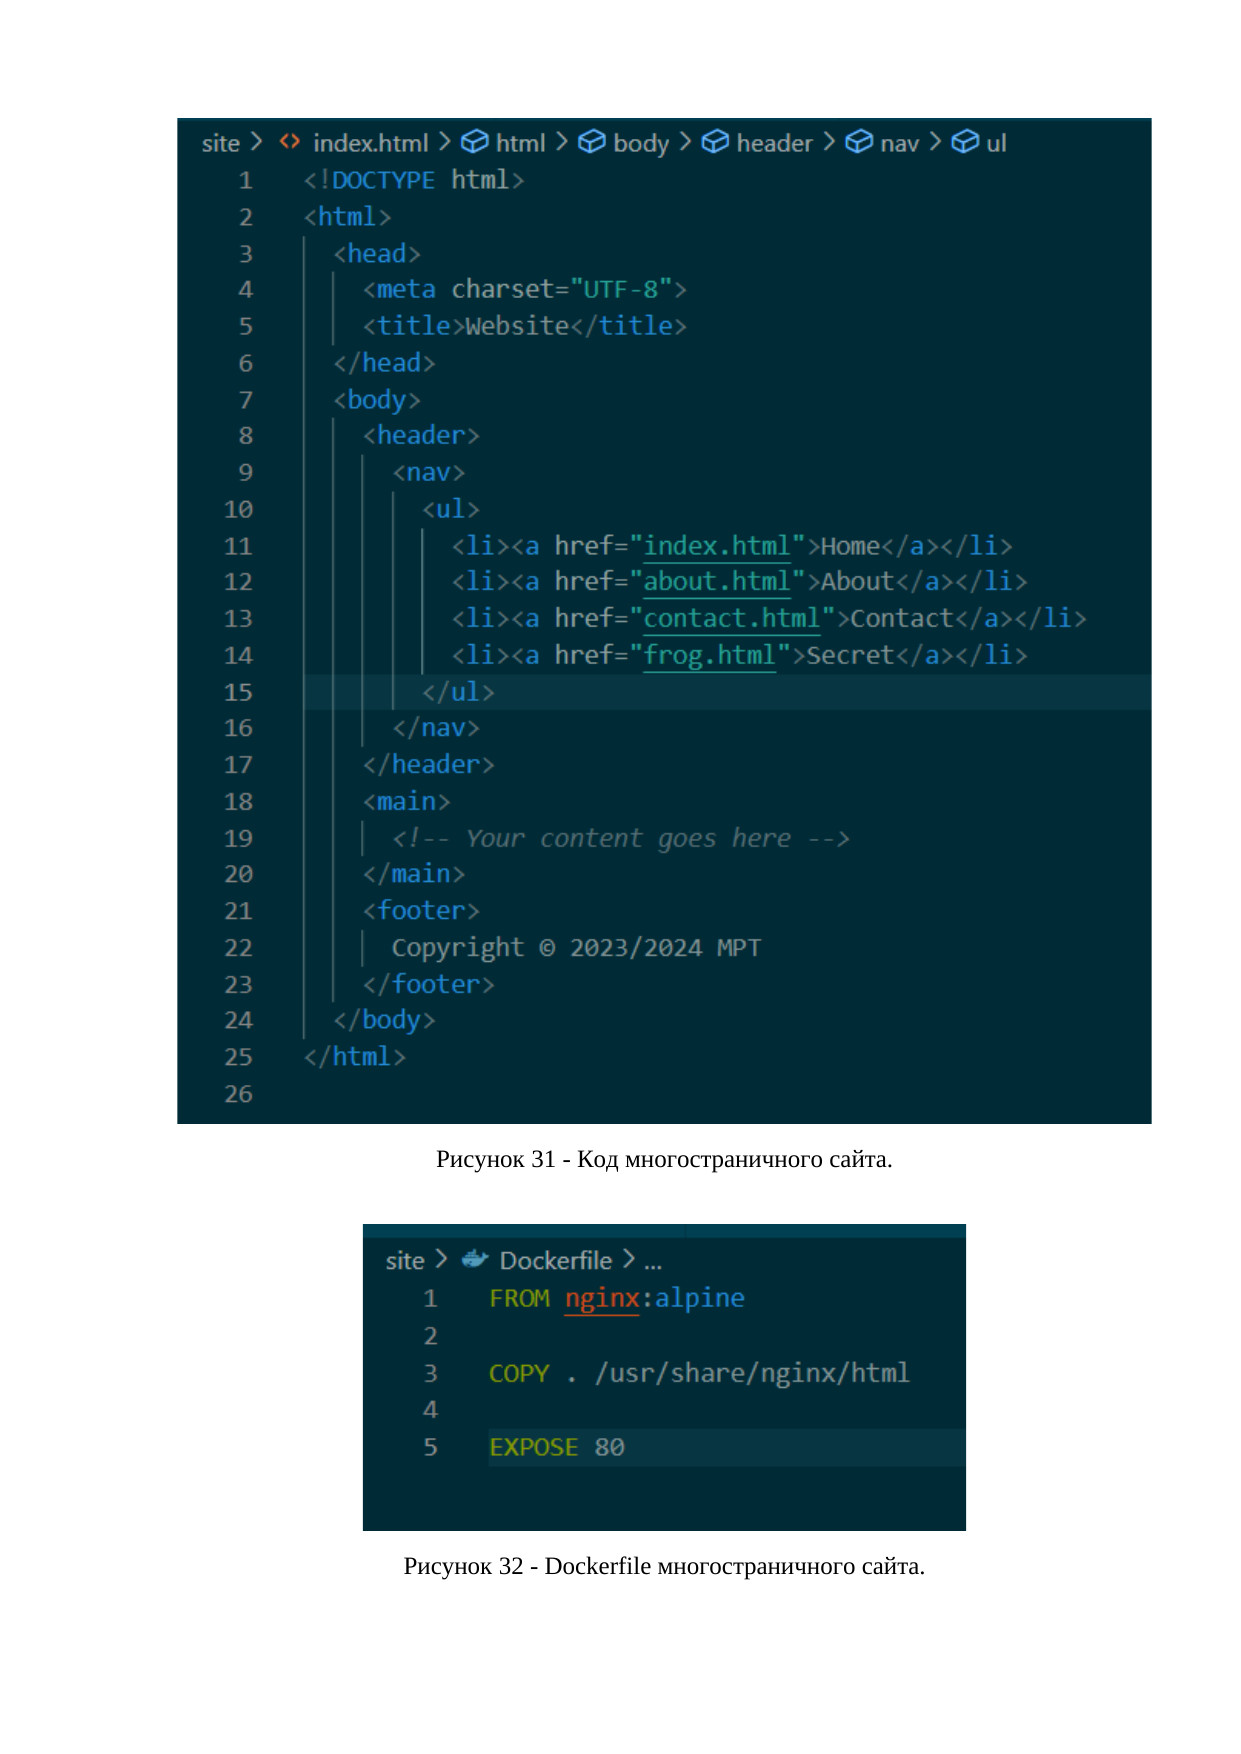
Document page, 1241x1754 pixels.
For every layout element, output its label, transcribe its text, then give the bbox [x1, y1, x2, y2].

picture [647, 541, 656, 554]
picture [241, 903, 252, 919]
picture [795, 649, 804, 663]
picture [378, 317, 390, 334]
picture [841, 832, 850, 843]
picture [470, 721, 479, 736]
picture [280, 133, 299, 148]
picture [334, 172, 377, 188]
picture [486, 614, 490, 626]
picture [336, 360, 342, 368]
picture [453, 723, 465, 736]
picture [716, 1293, 728, 1306]
picture [514, 581, 522, 589]
picture [617, 281, 627, 297]
picture [379, 973, 390, 996]
picture [664, 613, 686, 627]
picture [660, 835, 665, 845]
picture [972, 644, 982, 666]
picture [912, 644, 922, 666]
picture [542, 834, 547, 845]
picture [503, 833, 510, 846]
picture [749, 650, 762, 664]
picture [533, 614, 538, 626]
picture [764, 576, 776, 590]
picture [687, 1362, 698, 1382]
picture [410, 247, 420, 262]
picture [425, 1013, 435, 1026]
picture [624, 1249, 634, 1267]
text Рисунок 32 - Dockerfile многостраничного сайта. [177, 1551, 1152, 1580]
picture [734, 570, 739, 590]
picture [486, 650, 490, 663]
picture [431, 797, 435, 809]
picture [336, 247, 345, 262]
picture [707, 572, 716, 590]
picture [306, 1050, 315, 1065]
picture [336, 1013, 345, 1025]
picture [226, 756, 237, 773]
picture [687, 1293, 692, 1312]
picture [453, 943, 459, 956]
picture [424, 869, 434, 882]
picture [460, 129, 489, 153]
picture [240, 501, 253, 517]
picture [425, 1290, 436, 1306]
picture [731, 1293, 744, 1306]
picture [445, 906, 459, 918]
picture [484, 978, 493, 993]
picture [556, 644, 584, 664]
picture [431, 980, 436, 992]
picture [497, 936, 502, 956]
picture [491, 1290, 502, 1306]
picture [468, 980, 473, 992]
picture [455, 867, 464, 882]
picture [780, 609, 790, 627]
picture [408, 468, 413, 480]
picture [778, 833, 791, 847]
picture [469, 830, 483, 846]
picture [534, 140, 538, 151]
picture [363, 352, 390, 371]
picture [469, 644, 475, 663]
picture [239, 647, 252, 663]
picture [1063, 614, 1067, 626]
picture [240, 172, 252, 188]
picture [425, 1327, 438, 1344]
picture [466, 315, 510, 334]
picture [571, 833, 584, 846]
picture [437, 505, 450, 517]
picture [498, 133, 503, 151]
picture [611, 1368, 623, 1382]
picture [632, 317, 642, 334]
picture [468, 278, 479, 297]
picture [440, 132, 450, 151]
picture [586, 939, 599, 956]
picture [557, 1251, 592, 1269]
picture [596, 1362, 607, 1385]
picture [505, 1290, 549, 1307]
picture [306, 174, 315, 188]
picture [239, 355, 253, 371]
picture [708, 613, 716, 627]
picture [437, 321, 450, 334]
picture [371, 797, 398, 810]
picture [660, 541, 670, 554]
picture [533, 577, 538, 589]
picture [845, 129, 873, 153]
picture [600, 570, 613, 590]
picture [526, 541, 538, 554]
picture [365, 867, 374, 882]
picture [585, 644, 613, 664]
picture [527, 140, 532, 151]
picture [659, 321, 672, 334]
picture [407, 943, 436, 962]
picture [989, 140, 999, 151]
picture [515, 938, 524, 956]
picture [499, 615, 508, 626]
picture [423, 284, 435, 297]
picture [898, 575, 907, 590]
picture [226, 538, 237, 554]
picture [226, 610, 237, 627]
picture [912, 570, 922, 593]
picture [363, 1009, 421, 1034]
picture [926, 577, 938, 589]
picture [436, 1249, 448, 1267]
picture [792, 613, 805, 627]
picture [823, 1368, 836, 1382]
picture [365, 283, 398, 297]
picture [393, 395, 405, 414]
picture [677, 283, 686, 297]
picture [348, 212, 362, 225]
picture [646, 939, 657, 956]
picture [413, 906, 421, 919]
picture [987, 644, 993, 663]
picture [689, 939, 702, 956]
picture [897, 140, 919, 151]
picture [242, 318, 252, 334]
picture [971, 570, 982, 593]
picture [437, 943, 450, 962]
picture [748, 1362, 759, 1385]
picture [585, 541, 598, 554]
picture [365, 904, 374, 919]
picture [455, 466, 464, 480]
picture [677, 320, 686, 334]
picture [1049, 607, 1053, 626]
picture [407, 280, 419, 297]
picture [395, 466, 404, 480]
picture [693, 1293, 698, 1305]
picture [556, 535, 584, 554]
picture [240, 684, 252, 700]
picture [701, 1368, 714, 1382]
picture [239, 1012, 253, 1028]
picture [241, 976, 252, 993]
picture [413, 1257, 424, 1269]
picture [912, 613, 924, 627]
picture [987, 541, 993, 554]
picture [898, 541, 905, 557]
picture [595, 1251, 612, 1269]
picture [882, 572, 893, 590]
picture [437, 869, 442, 881]
picture [395, 832, 405, 842]
picture [314, 133, 427, 151]
picture [365, 758, 375, 773]
picture [365, 978, 375, 993]
picture [564, 1293, 640, 1316]
picture [738, 133, 764, 151]
picture [645, 281, 658, 297]
picture [379, 1046, 389, 1065]
picture [734, 609, 745, 627]
picture [734, 646, 745, 664]
picture [512, 833, 519, 846]
picture [1002, 540, 1012, 554]
picture [240, 1086, 252, 1102]
picture [766, 133, 812, 151]
picture [657, 1362, 668, 1385]
picture [351, 1047, 361, 1065]
picture [320, 1046, 330, 1068]
picture [395, 721, 404, 736]
picture [740, 576, 745, 590]
picture [702, 129, 730, 153]
picture [556, 607, 584, 627]
picture [416, 980, 427, 992]
picture [780, 535, 790, 554]
picture [614, 133, 669, 157]
picture [854, 650, 865, 663]
picture [454, 612, 464, 623]
picture [622, 833, 628, 846]
picture [675, 939, 687, 956]
picture [469, 607, 475, 626]
picture [810, 538, 848, 554]
picture [453, 169, 465, 188]
picture [706, 833, 715, 847]
picture [572, 939, 584, 956]
picture [226, 647, 236, 664]
picture [839, 612, 848, 626]
picture [505, 137, 525, 151]
picture [528, 321, 538, 334]
picture [660, 570, 683, 590]
picture [927, 613, 938, 627]
picture [239, 464, 253, 480]
picture [616, 321, 623, 334]
picture [1016, 612, 1025, 626]
picture [240, 392, 252, 408]
picture [380, 172, 389, 188]
picture [393, 973, 405, 992]
picture [502, 652, 508, 660]
picture [499, 578, 508, 590]
picture [643, 650, 776, 673]
picture [423, 723, 428, 735]
picture [405, 1254, 412, 1267]
picture [670, 535, 686, 554]
picture [1004, 650, 1008, 663]
picture [422, 424, 442, 443]
picture [226, 1012, 238, 1028]
picture [795, 570, 804, 576]
picture [851, 610, 864, 627]
picture [674, 650, 684, 659]
picture [306, 210, 315, 225]
picture [425, 357, 435, 371]
picture [445, 431, 459, 443]
picture [723, 1368, 745, 1382]
picture [454, 575, 464, 586]
picture [445, 723, 450, 735]
picture [679, 833, 687, 842]
picture [513, 284, 524, 297]
picture [632, 829, 643, 847]
picture [226, 976, 237, 993]
picture [703, 1293, 709, 1306]
picture [810, 607, 819, 627]
picture [226, 939, 252, 956]
picture [539, 944, 545, 954]
picture [676, 1287, 680, 1306]
picture [853, 1362, 865, 1382]
picture [486, 577, 490, 589]
picture [808, 647, 849, 664]
picture [659, 939, 673, 956]
picture [882, 646, 893, 663]
picture [717, 939, 747, 956]
picture [943, 649, 953, 663]
picture [228, 140, 240, 151]
picture [240, 281, 253, 297]
picture [423, 797, 428, 809]
picture [1076, 612, 1085, 626]
picture [526, 284, 539, 297]
picture [602, 317, 611, 334]
picture [426, 1365, 437, 1382]
picture [482, 169, 508, 188]
picture [765, 644, 774, 664]
picture [585, 576, 598, 590]
picture [342, 1052, 346, 1065]
picture [764, 541, 776, 554]
picture [241, 246, 252, 262]
picture [350, 243, 376, 262]
picture [795, 535, 804, 540]
picture [719, 617, 729, 627]
picture [883, 140, 887, 151]
picture [365, 429, 375, 443]
picture [380, 900, 390, 918]
picture [705, 541, 716, 554]
picture [397, 321, 401, 334]
picture [719, 644, 724, 664]
picture [468, 943, 479, 956]
picture [412, 827, 418, 847]
picture [203, 140, 212, 151]
picture [240, 830, 252, 847]
picture [513, 540, 522, 554]
picture [941, 609, 953, 627]
picture [704, 619, 711, 627]
picture [868, 576, 879, 590]
picture [334, 1046, 339, 1065]
picture [545, 940, 555, 956]
picture [763, 1368, 791, 1388]
picture [226, 573, 237, 590]
picture [440, 795, 450, 809]
picture [502, 1252, 543, 1269]
picture [396, 1050, 405, 1065]
picture [586, 281, 595, 297]
picture [807, 1368, 819, 1382]
picture [453, 980, 457, 992]
picture [490, 1430, 967, 1465]
picture [602, 939, 613, 956]
picture [689, 541, 702, 554]
picture [992, 614, 998, 626]
picture [883, 540, 893, 554]
picture [445, 869, 450, 881]
picture [794, 1368, 804, 1382]
picture [431, 723, 444, 736]
picture [392, 172, 435, 188]
picture [336, 397, 342, 405]
picture [437, 906, 442, 918]
picture [957, 612, 967, 623]
picture [914, 541, 923, 554]
picture [461, 1250, 488, 1267]
picture [415, 467, 419, 480]
picture [897, 609, 908, 627]
picture [226, 866, 238, 882]
picture [381, 211, 391, 225]
picture [424, 315, 431, 334]
picture [215, 137, 227, 151]
picture [363, 1052, 376, 1065]
picture [838, 1362, 849, 1385]
picture [957, 649, 967, 663]
picture [456, 498, 461, 517]
picture [469, 429, 479, 440]
picture [601, 281, 613, 297]
picture [400, 797, 406, 809]
picture [514, 178, 524, 188]
picture [541, 317, 553, 334]
picture [241, 610, 252, 627]
picture [240, 538, 251, 554]
picture [733, 827, 746, 846]
picture [226, 719, 238, 736]
picture [611, 1293, 639, 1306]
picture [957, 575, 967, 590]
picture [468, 760, 473, 772]
picture [469, 535, 475, 554]
picture [750, 939, 761, 956]
picture [469, 503, 479, 517]
picture [453, 284, 464, 297]
picture [425, 1401, 437, 1418]
picture [1017, 649, 1027, 663]
picture [673, 1368, 683, 1382]
picture [867, 650, 879, 664]
picture [579, 129, 605, 153]
picture [414, 431, 419, 443]
picture [483, 284, 495, 297]
picture [226, 1049, 252, 1065]
picture [898, 649, 907, 663]
picture [350, 1018, 356, 1031]
picture [572, 320, 582, 331]
picture [498, 284, 510, 297]
picture [825, 132, 835, 151]
picture [502, 543, 509, 551]
picture [764, 833, 770, 846]
picture [748, 536, 760, 554]
picture [379, 863, 390, 885]
picture [407, 317, 419, 334]
picture [899, 1362, 909, 1382]
picture [557, 321, 569, 334]
picture [734, 535, 745, 554]
picture [541, 280, 553, 297]
picture [557, 132, 567, 150]
picture [749, 833, 761, 847]
picture [868, 613, 894, 627]
picture [631, 936, 642, 959]
picture [585, 607, 613, 627]
text Рисунок 31 - Код многостраничного сайта. [177, 1144, 1152, 1173]
picture [514, 649, 522, 663]
picture [601, 833, 613, 847]
picture [394, 754, 399, 772]
picture [974, 535, 979, 554]
picture [989, 570, 993, 589]
picture [425, 902, 434, 919]
picture [393, 939, 405, 956]
picture [411, 394, 420, 408]
picture [660, 833, 681, 853]
picture [399, 284, 405, 291]
picture [648, 315, 653, 334]
picture [226, 1086, 238, 1102]
picture [226, 684, 236, 700]
picture [336, 208, 345, 225]
picture [454, 543, 464, 554]
picture [226, 903, 238, 919]
picture [693, 577, 701, 590]
picture [482, 943, 495, 962]
picture [646, 576, 656, 590]
picture [810, 575, 819, 589]
picture [627, 1368, 637, 1382]
picture [423, 754, 449, 773]
picture [365, 795, 375, 806]
picture [615, 833, 621, 846]
picture [409, 717, 419, 739]
picture [393, 869, 419, 882]
picture [440, 975, 444, 992]
picture [484, 541, 490, 554]
picture [931, 131, 941, 151]
picture [690, 609, 701, 627]
picture [252, 132, 262, 150]
picture [547, 1251, 557, 1269]
picture [387, 1257, 396, 1269]
picture [957, 535, 967, 557]
picture [226, 793, 237, 810]
picture [573, 278, 582, 284]
picture [765, 607, 773, 627]
picture [556, 833, 569, 847]
picture [484, 758, 493, 773]
picture [641, 1368, 654, 1382]
picture [662, 650, 672, 663]
picture [683, 578, 687, 588]
picture [320, 206, 332, 225]
picture [454, 649, 464, 660]
picture [226, 830, 237, 847]
picture [681, 132, 691, 150]
picture [556, 570, 584, 590]
picture [822, 570, 865, 590]
picture [889, 140, 893, 151]
picture [929, 540, 938, 554]
picture [514, 321, 524, 334]
picture [655, 1293, 669, 1306]
picture [426, 1439, 437, 1455]
picture [379, 424, 398, 443]
picture [455, 320, 464, 334]
picture [240, 866, 253, 882]
picture [617, 939, 627, 956]
picture [867, 1363, 880, 1382]
picture [406, 980, 412, 992]
picture [470, 904, 479, 919]
picture [503, 1365, 550, 1382]
picture [241, 756, 252, 773]
picture [365, 320, 375, 334]
picture [1017, 575, 1027, 590]
picture [303, 237, 1152, 1039]
picture [514, 612, 522, 626]
picture [1031, 607, 1041, 630]
picture [350, 361, 356, 374]
picture [780, 570, 790, 590]
picture [378, 243, 406, 262]
picture [1003, 612, 1011, 626]
picture [649, 644, 658, 663]
picture [725, 650, 731, 663]
picture [505, 943, 509, 956]
picture [423, 467, 450, 480]
picture [471, 570, 475, 589]
picture [453, 760, 457, 772]
picture [717, 1368, 723, 1382]
picture [485, 833, 501, 847]
picture [393, 352, 419, 371]
picture [780, 644, 789, 650]
picture [689, 833, 702, 847]
picture [646, 615, 655, 627]
picture [240, 427, 253, 444]
picture [587, 829, 598, 847]
picture [402, 760, 412, 772]
picture [601, 535, 613, 554]
picture [367, 206, 374, 225]
picture [532, 650, 538, 663]
picture [489, 1365, 502, 1382]
picture [951, 129, 979, 153]
picture [379, 753, 390, 776]
picture [587, 315, 597, 337]
picture [350, 389, 390, 408]
picture [393, 906, 412, 919]
picture [467, 170, 479, 188]
picture [239, 719, 252, 736]
picture [926, 650, 938, 663]
picture [882, 1368, 896, 1382]
picture [240, 793, 252, 810]
picture [226, 501, 237, 517]
picture [241, 573, 252, 590]
picture [752, 572, 760, 590]
picture [846, 541, 879, 554]
picture [972, 607, 982, 630]
picture [241, 209, 252, 225]
picture [425, 503, 433, 517]
